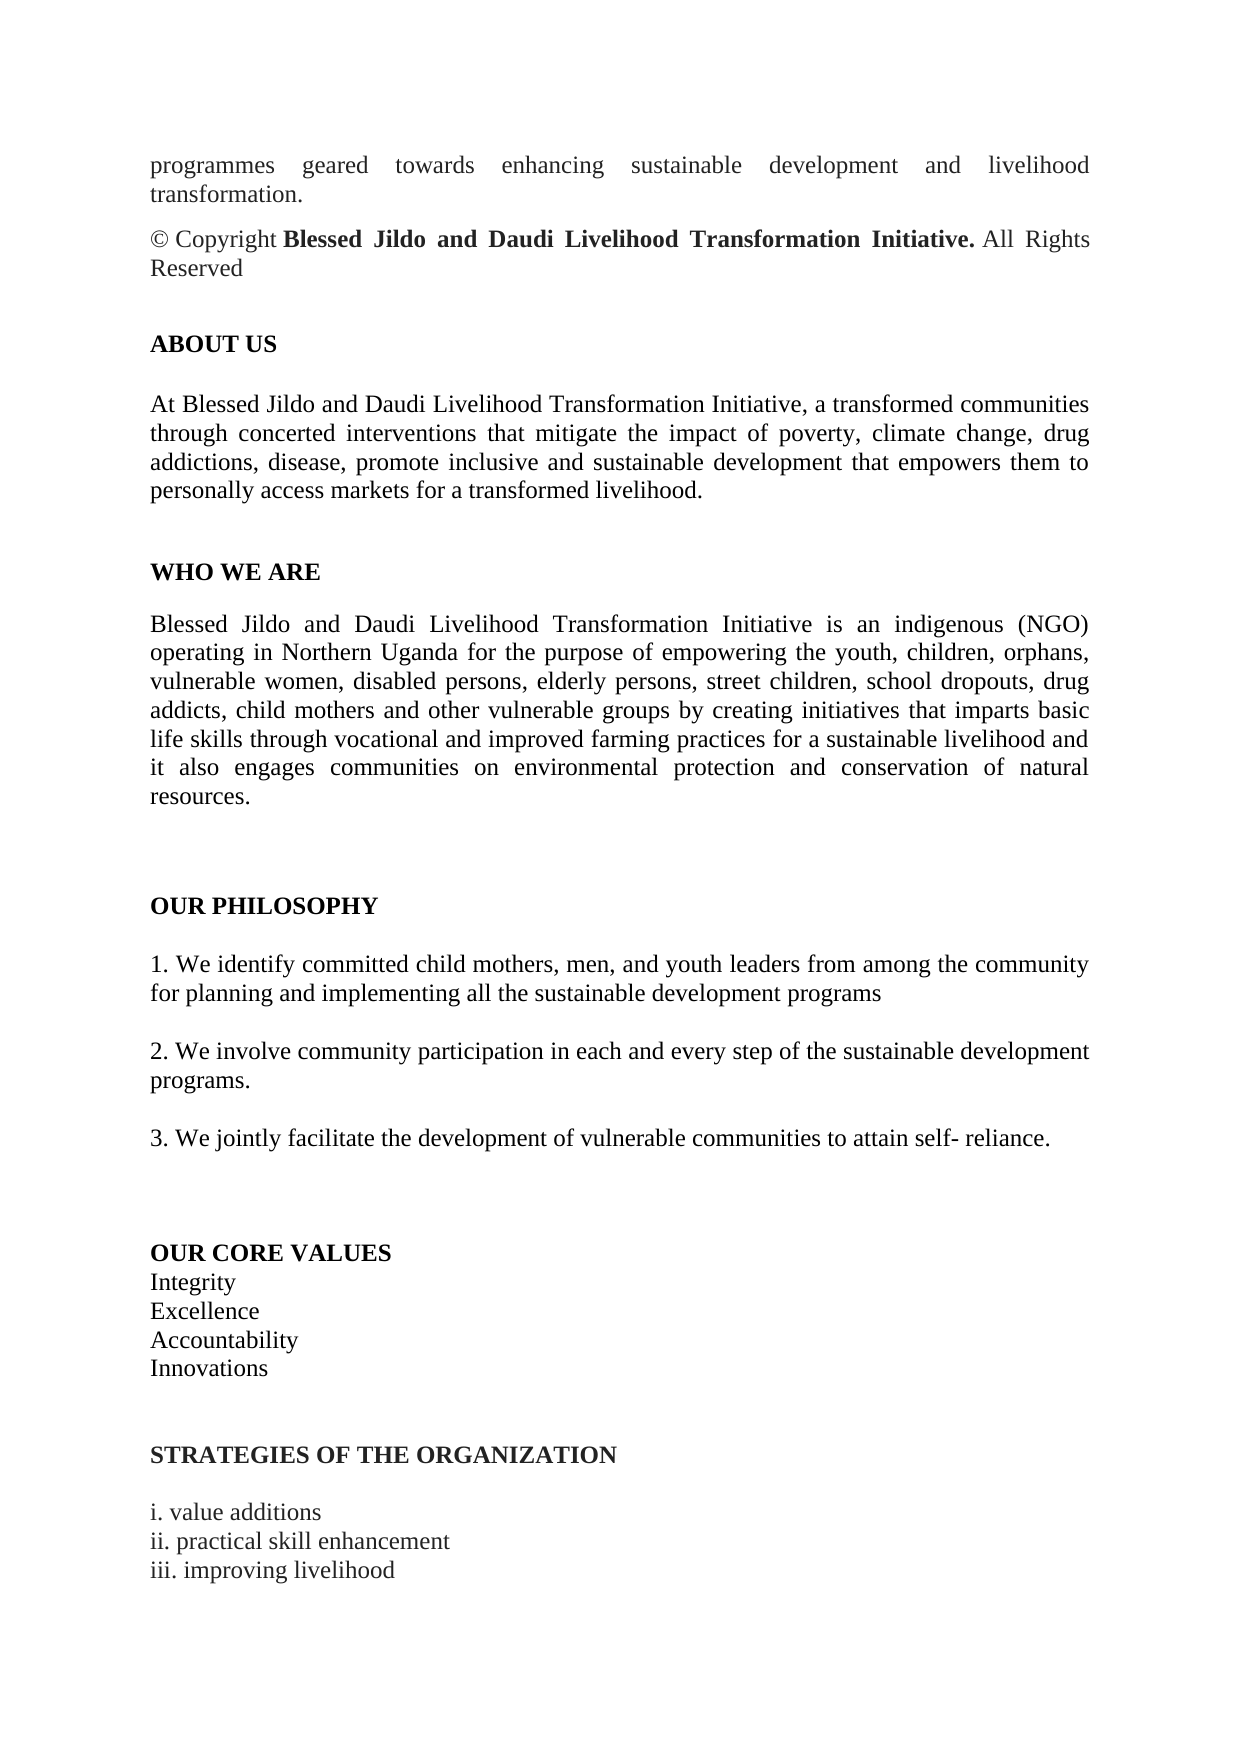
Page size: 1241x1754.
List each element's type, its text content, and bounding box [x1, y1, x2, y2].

text 1. We identify committed child mothers, men, and youth leaders from among the community for planning and implementing all the sustainable development programs [150, 949, 1090, 1007]
text 2. We involve community participation in each and every step of the sustainable development programs. [150, 1036, 1090, 1093]
text Blessed Jildo and Daudi Livelihood Transformation Initiative is an indigenous (NGO) operating in Northern Uganda for the purpose of empowering the youth, children, orphans, vulnerable women, disabled persons, elderly persons, street children, school dropouts, drug addicts, child mothers and other vulnerable groups by creating initiatives that imparts basic life skills through vocational and improved farming practices for a sustainable livelihood and it also engages communities on environmental protection and conservation of natural resources. [150, 609, 1090, 810]
text OUR PHILOSOPHY [150, 891, 1090, 920]
text ii. practical skill enhancement [150, 1526, 1090, 1555]
text Accountability [150, 1325, 1090, 1353]
text iii. improving livelihood [150, 1555, 1090, 1583]
text © Copyright Blessed Jildo and Daudi Livelihood Transformation Initiative. All Rights Reserved [150, 224, 1090, 282]
text i. value additions [150, 1497, 1090, 1526]
text Innovations [150, 1353, 1090, 1382]
text At Blessed Jildo and Daudi Livelihood Transformation Initiative, a transformed communities through concerted interventions that mitigate the impact of poverty, climate change, drug addictions, disease, promote inclusive and sustainable development that empowers them to personally access markets for a transformed livelihood. [150, 389, 1090, 504]
text ABOUT US [150, 329, 1090, 358]
text WHO WE ARE [150, 557, 1090, 585]
text STRATEGIES OF THE ORGANIZATION [150, 1440, 1090, 1468]
text OUR CORE VALUES [150, 1238, 1090, 1267]
text 3. We jointly facilitate the development of vulnerable communities to attain self- reliance. [150, 1123, 1090, 1151]
text Excellence [150, 1296, 1090, 1325]
text Integrity [150, 1267, 1090, 1296]
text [150, 150, 1090, 207]
